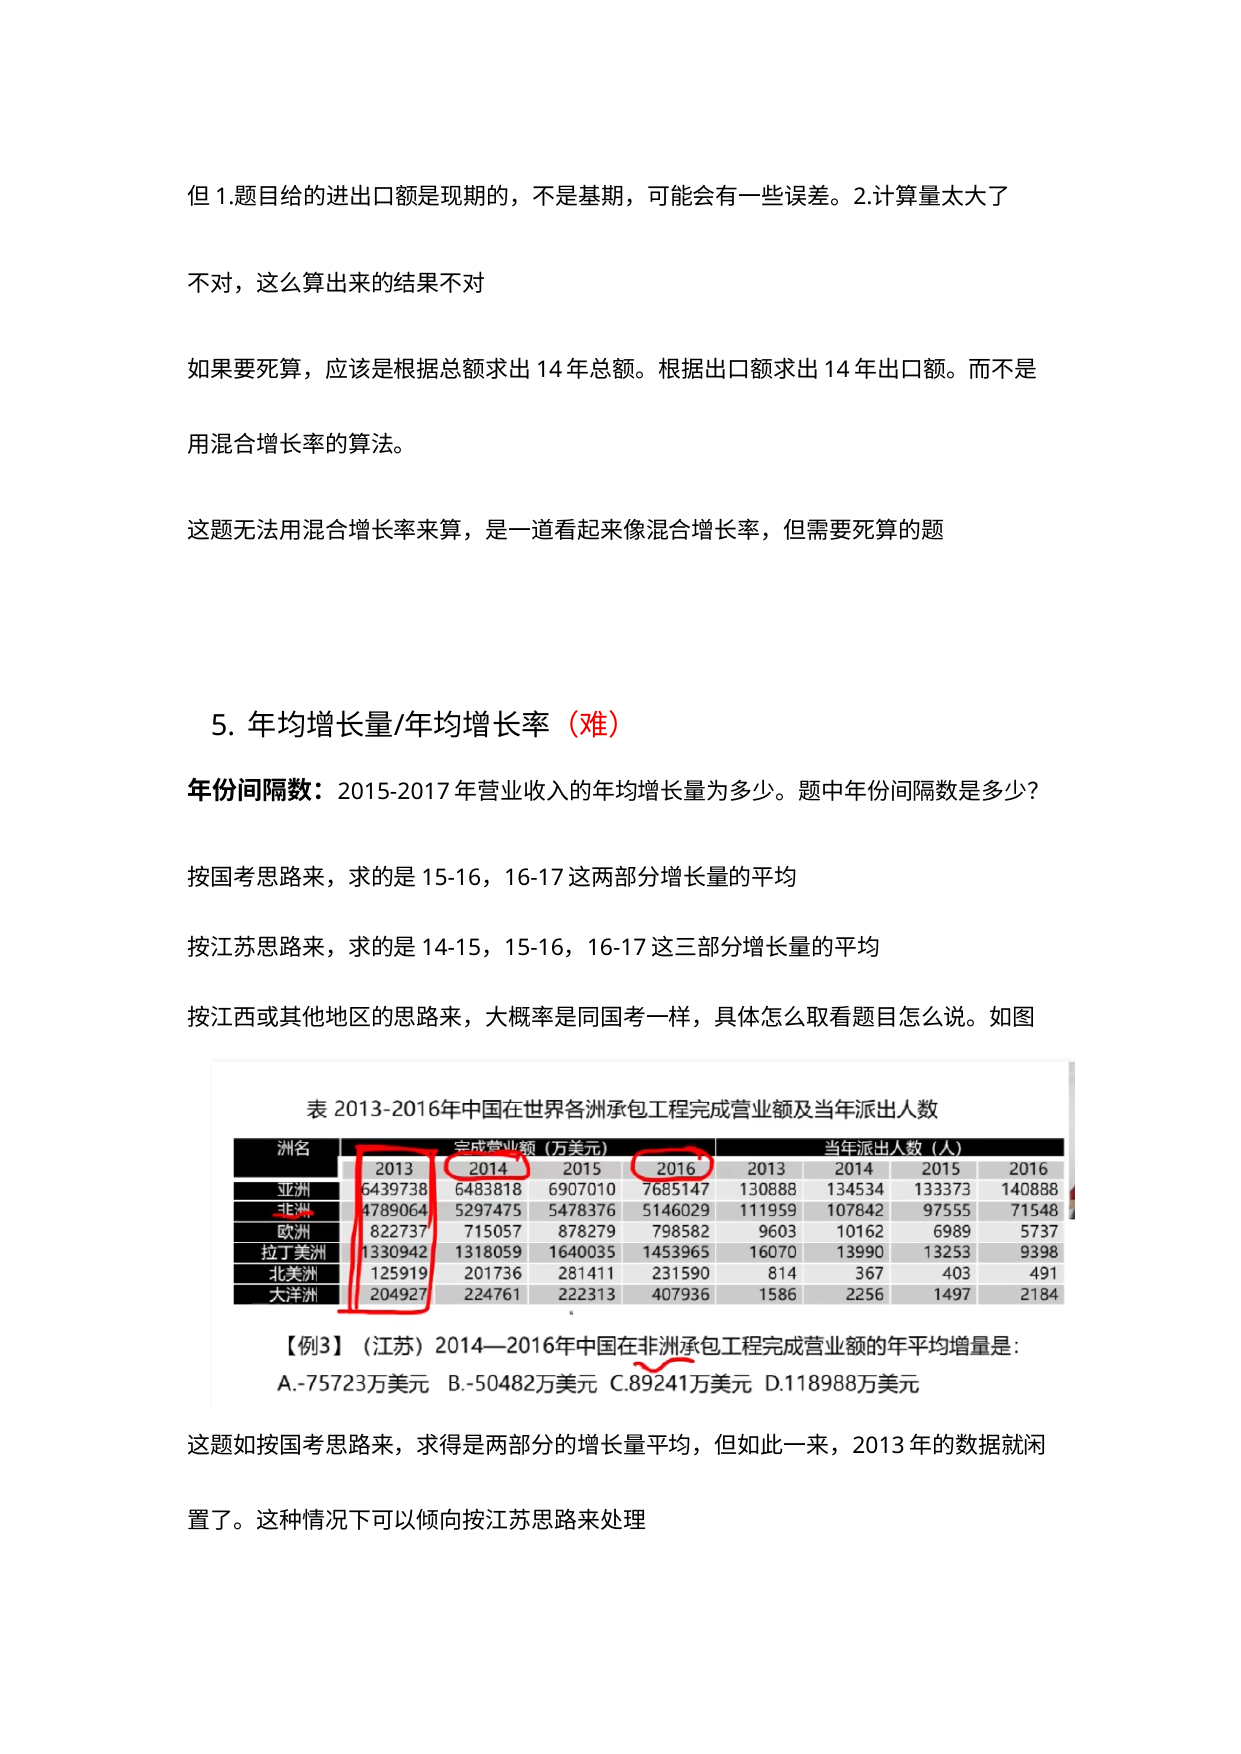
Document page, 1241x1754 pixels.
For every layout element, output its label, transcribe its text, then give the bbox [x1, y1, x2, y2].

text 年份间隔数：2015-2017年营业收入的年均增长量为多少。题中年份间隔数是多少？ [187, 756, 1053, 821]
text 按江西或其他地区的思路来，大概率是同国考一样，具体怎么取看题目怎么说。如图 [187, 983, 1053, 1048]
text 按江苏思路来，求的是14-15，15-16，16-17这三部分增长量的平均 [187, 913, 1053, 978]
text 不对，这么算出来的结果不对 [187, 249, 1053, 314]
text 这题无法用混合增长率来算，是一道看起来像混合增长率，但需要死算的题 [187, 496, 1053, 561]
list 年均增长量/年均增长率（难） [211, 691, 1053, 756]
text 按国考思路来，求的是15-16，16-17这两部分增长量的平均 [187, 843, 1053, 908]
picture [210, 1056, 1075, 1409]
text 如果要死算，应该是根据总额求出14年总额。根据出口额求出14年出口额。而不是用混合增长率的算法。 [187, 335, 1053, 475]
text 但1.题目给的进出口额是现期的，不是基期，可能会有一些误差。2.计算量太大了 [187, 162, 1053, 227]
text 这题如按国考思路来，求得是两部分的增长量平均，但如此一来，2013年的数据就闲置了。这种情况下可以倾向按江苏思路来处理 [187, 1411, 1053, 1551]
